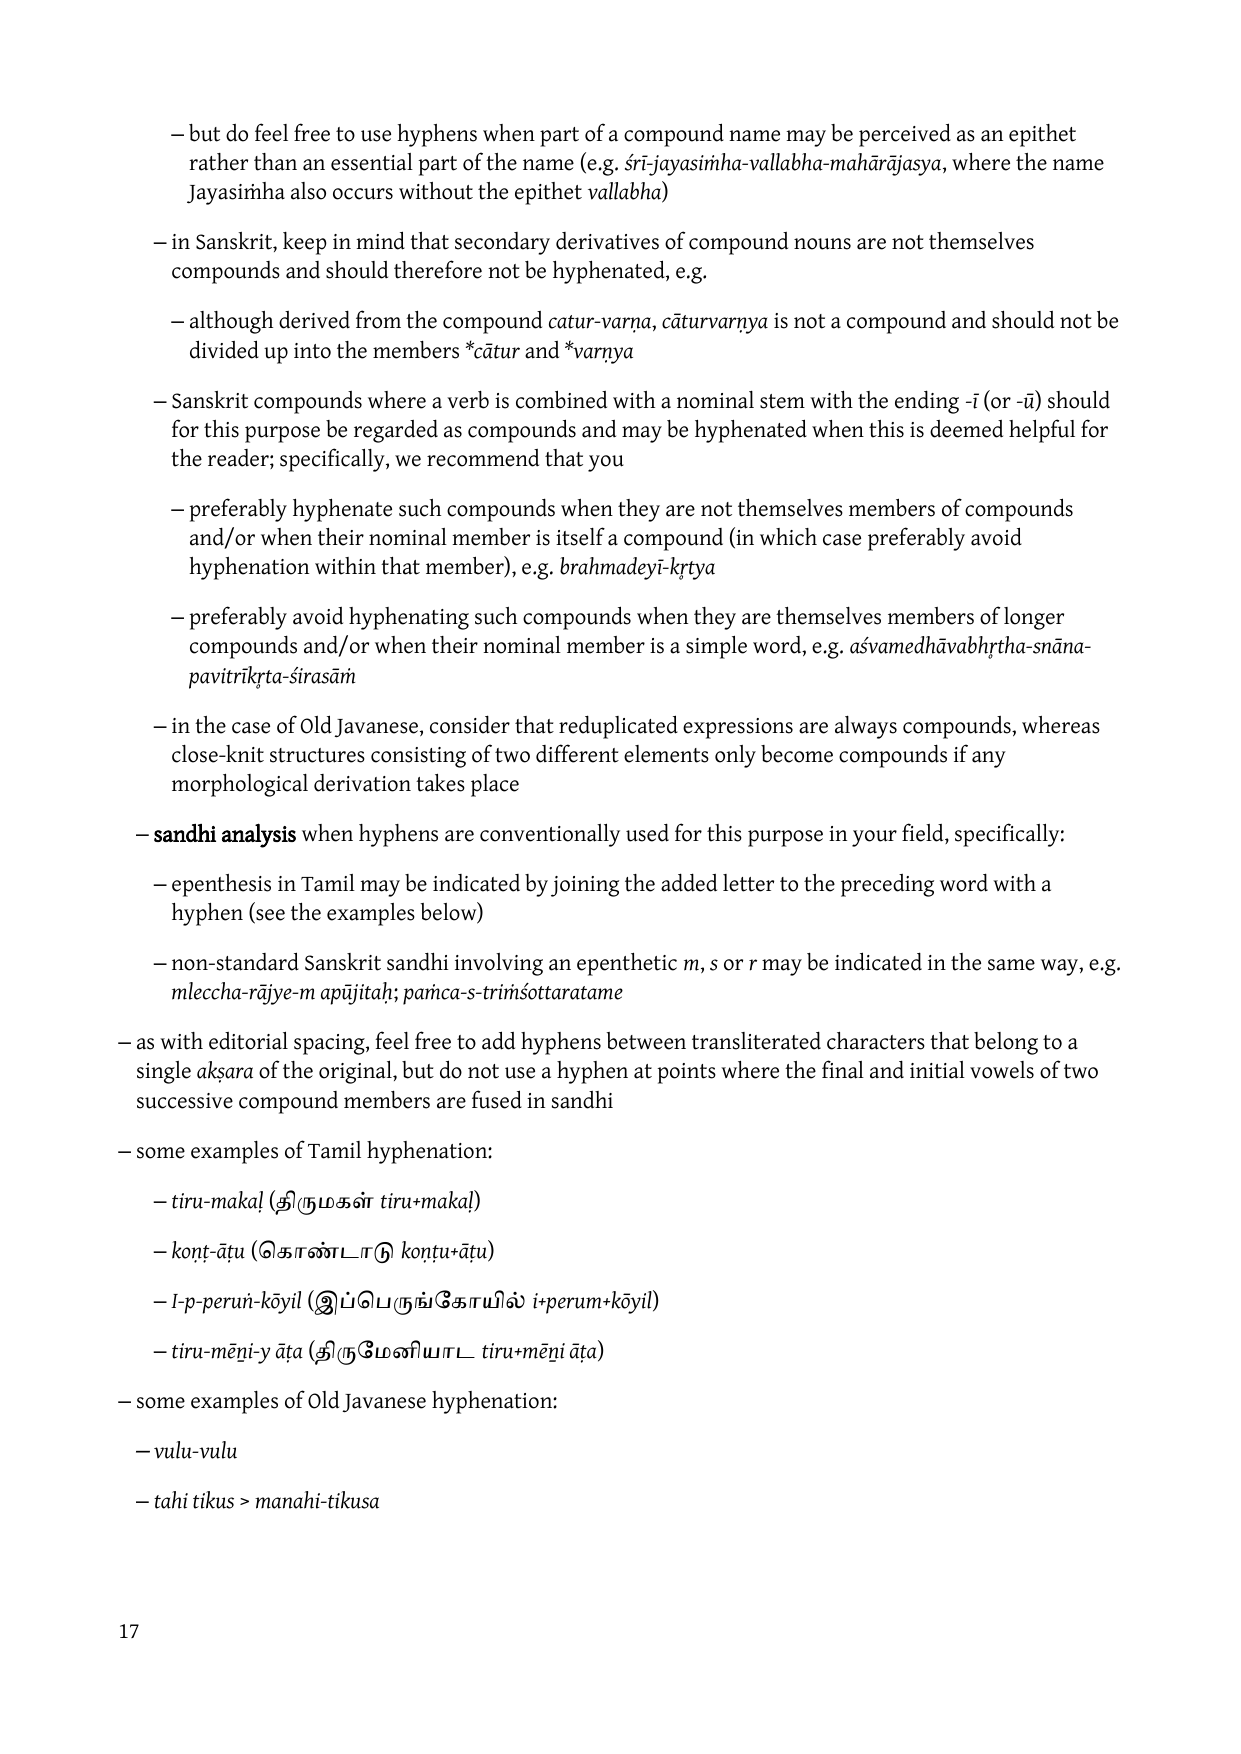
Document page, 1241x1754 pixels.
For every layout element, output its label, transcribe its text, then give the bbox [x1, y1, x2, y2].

list tahi tikus > manahi-tikusa [136, 1485, 1122, 1514]
list some examples of Old Javanese hyphenation: [118, 1385, 1122, 1414]
list non-standard Sanskrit sandhi involving an epenthetic m, s or r may be indicated in the same way, e.g. mleccha-rājye-m apūjitaḥ; paṁca-s-triṁśottaratame [153, 947, 1122, 1006]
list although derived from the compound catur-varṇa, cāturvarṇya is not a compound and should not be divided up into the members *cātur and *varṇya [171, 306, 1122, 364]
list as with editorial spacing, feel free to add hyphens between transliterated characters that belong to a single akṣara of the original, but do not use a hyphen at points where the final and initial vowels of two successive compound members are fused in sandhi [118, 1026, 1122, 1114]
list in the case of Old Javanese, consider that reduplicated expressions are always compounds, whereas close-knit structures consisting of two different elements only become compounds if any morphological derivation takes place [153, 710, 1122, 797]
list in Sanskrit, keep in mind that secondary derivatives of compound nouns are not themselves compounds and should therefore not be hyphenated, e.g. [153, 226, 1122, 285]
list sandhi analysis when hyphens are conventionally used for this purpose in your field, specifically: [136, 818, 1122, 847]
list but do feel free to use hyphens when part of a compound name may be perceived as an epithet rather than an essential part of the name (e.g. śrī-jayasiṁha-vallabha-mahārājasya, where the name Jayasiṁha also occurs without the epithet vallabha) [171, 118, 1122, 206]
list preferably avoid hyphenating such compounds when they are themselves members of longer compounds and/or when their nominal member is a simple word, e.g. aśvamedhāvabhr̥tha-snāna-pavitrīkr̥ta-śirasāṁ [171, 601, 1122, 689]
list Sanskrit compounds where a verb is combined with a nominal stem with the ending -ī (or -ū) should for this purpose be regarded as compounds and may be hyphenated when this is deemed helpful for the reader; specifically, we recommend that you [153, 385, 1122, 472]
list tiru-mēṉi-y āṭa (திருமேனியாட tiru+mēṉi āṭa) [153, 1335, 1122, 1364]
list tiru-makaḷ (திருமகள் tiru+makaḷ) [153, 1185, 1122, 1214]
list vulu-vulu [136, 1435, 1122, 1464]
list koṇṭ-āṭu (கொண்டாடு koṇṭu+āṭu) [153, 1235, 1122, 1264]
list I-p-peruṅ-kōyil (இப்பெருங்கோயில் i+perum+kōyil) [153, 1285, 1122, 1314]
list some examples of Tamil hyphenation: [118, 1135, 1122, 1164]
list preferably hyphenate such compounds when they are not themselves members of compounds and/or when their nominal member is itself a compound (in which case preferably avoid hyphenation within that member), e.g. brahmadeyī-kr̥tya [171, 493, 1122, 581]
list epenthesis in Tamil may be indicated by joining the added letter to the preceding word with a hyphen (see the examples below) [153, 868, 1122, 926]
